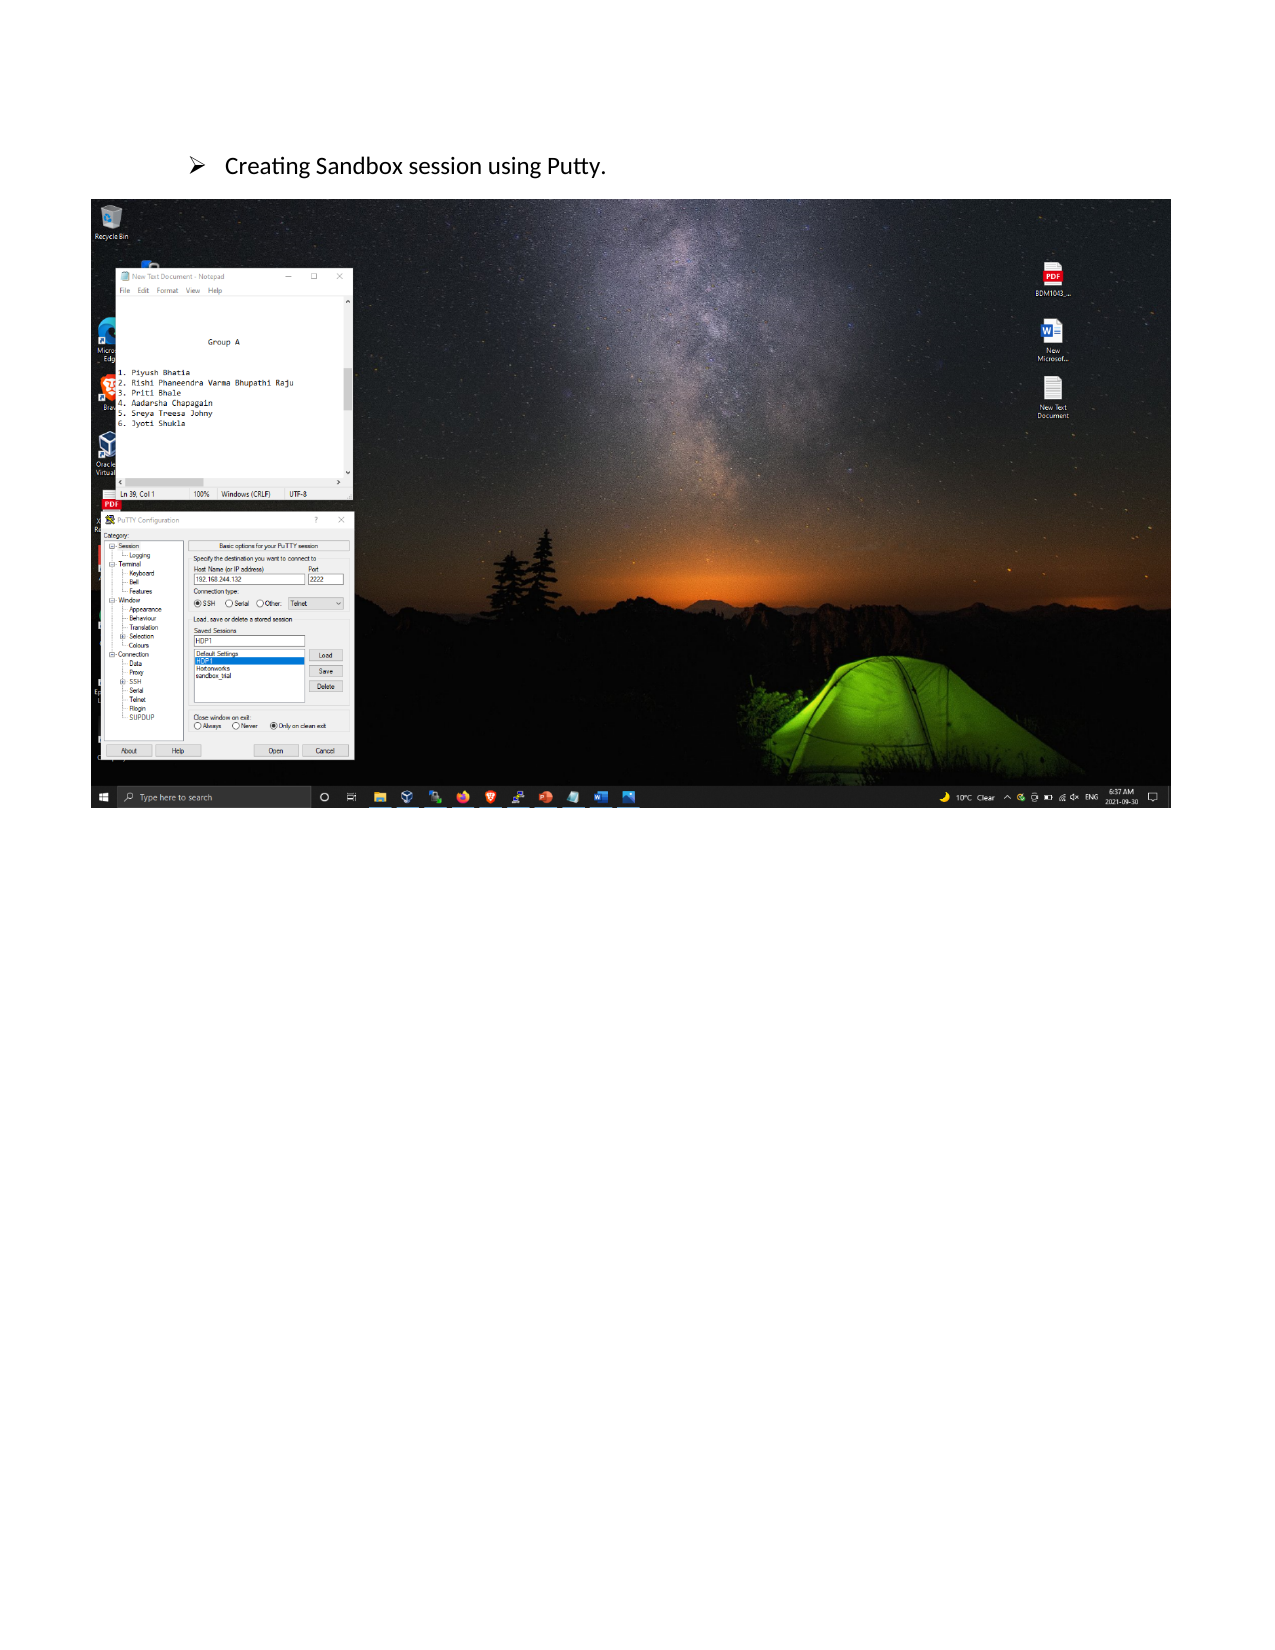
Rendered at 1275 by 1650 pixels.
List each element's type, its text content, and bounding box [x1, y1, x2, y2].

picture [91, 199, 1171, 808]
list Creating Sandbox session using Putty. [187, 150, 1125, 181]
